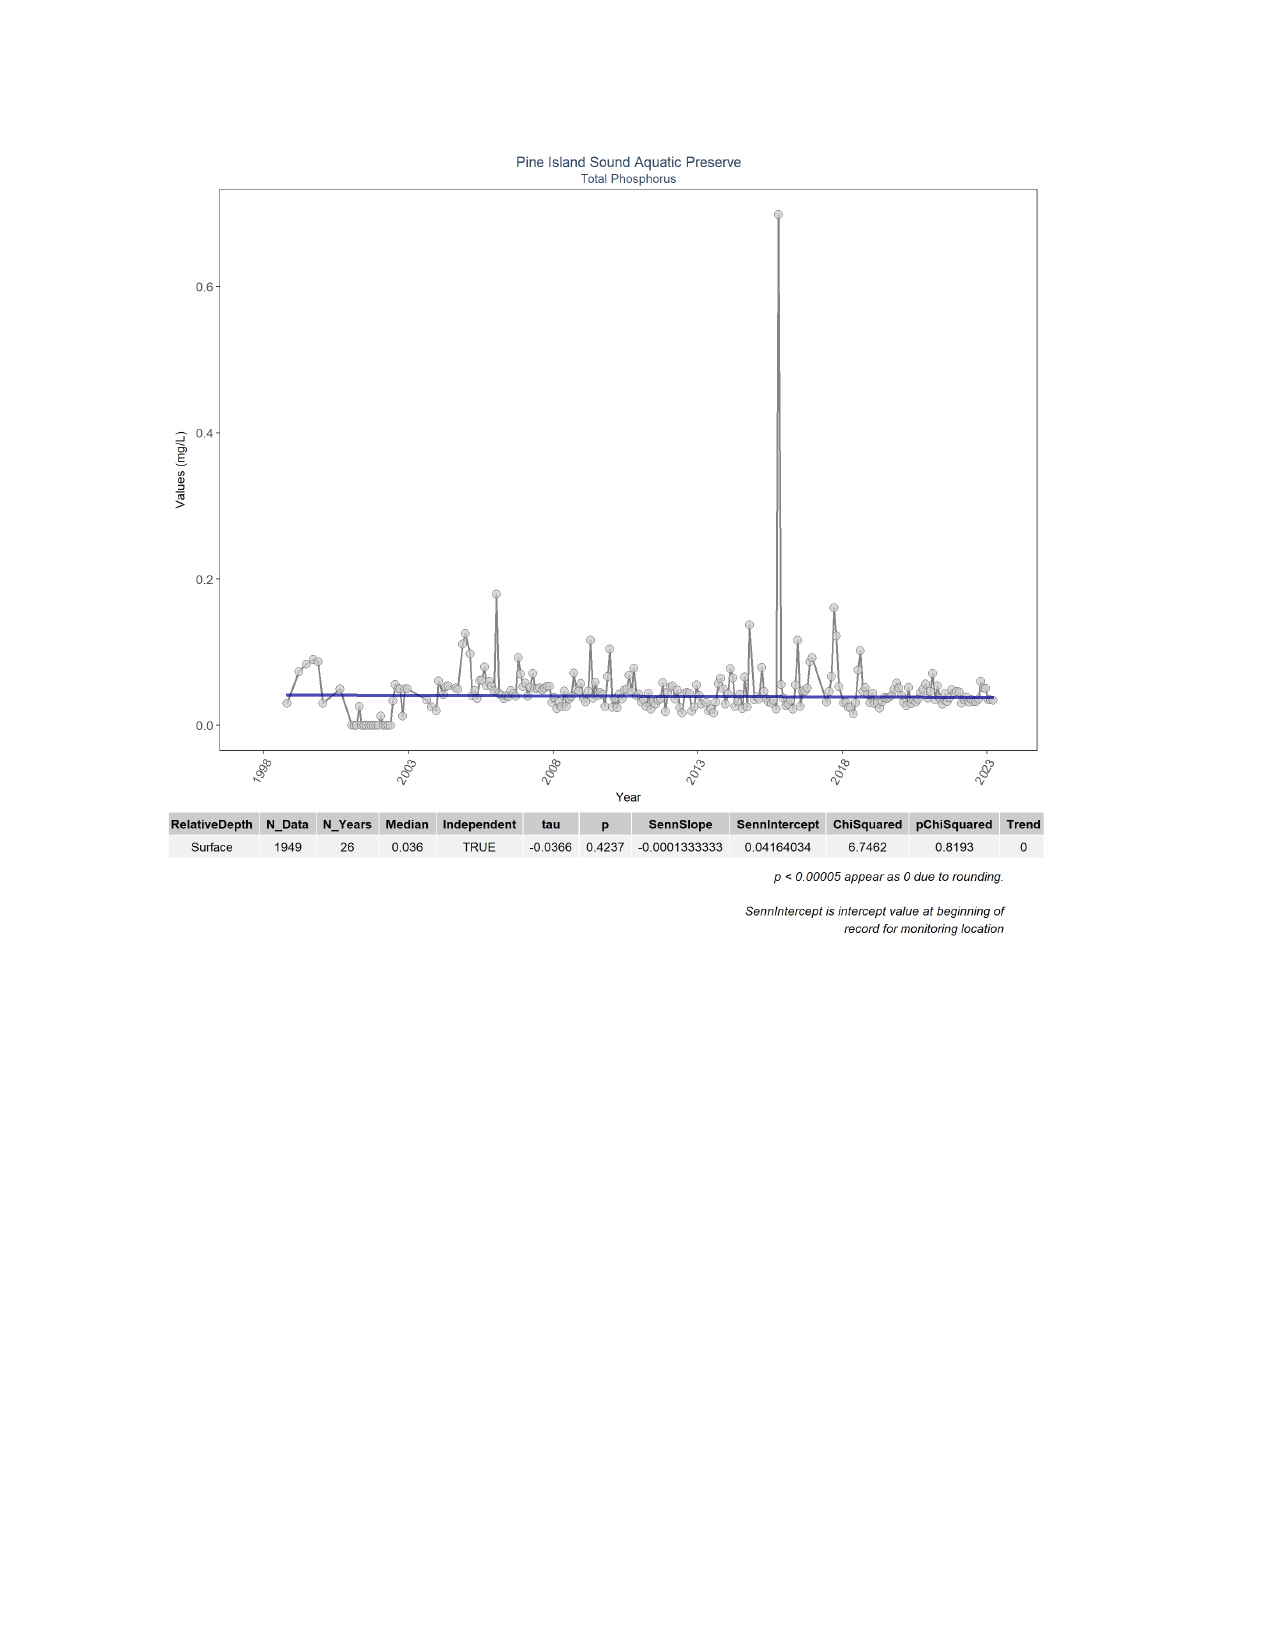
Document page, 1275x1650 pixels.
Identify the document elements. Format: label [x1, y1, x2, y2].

picture [168, 150, 1044, 938]
